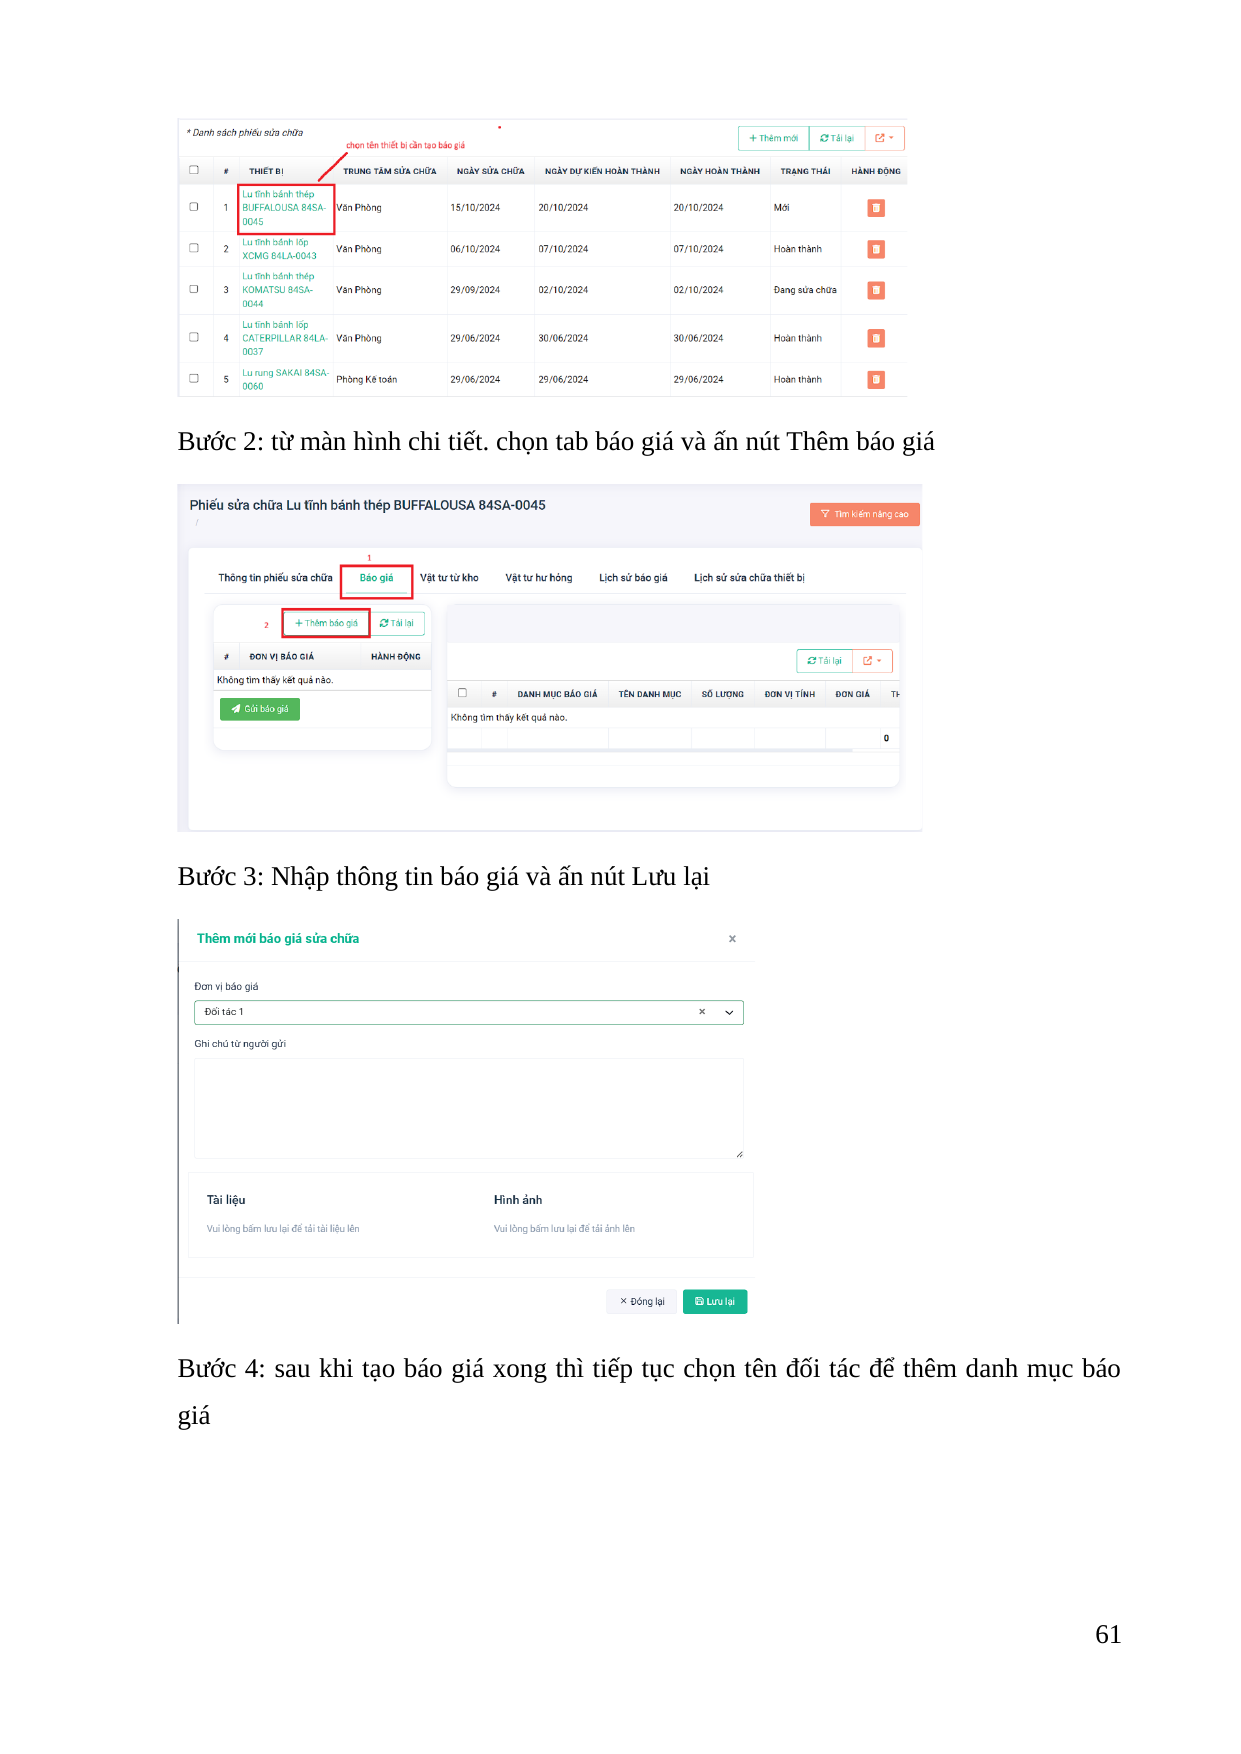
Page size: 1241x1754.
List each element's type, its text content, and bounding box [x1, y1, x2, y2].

picture [177, 484, 923, 832]
text Bước 3: Nhập thông tin báo giá và ấn nút Lưu lại [177, 860, 1122, 891]
picture [177, 919, 756, 1324]
picture [177, 118, 908, 397]
text Bước 4: sau khi tạo báo giá xong thì tiếp tục chọn tên đối tác để thêm danh mục báo giá [177, 1352, 1122, 1430]
text Bước 2: từ màn hình chi tiết. chọn tab báo giá và ấn nút Thêm báo giá [177, 425, 1122, 456]
